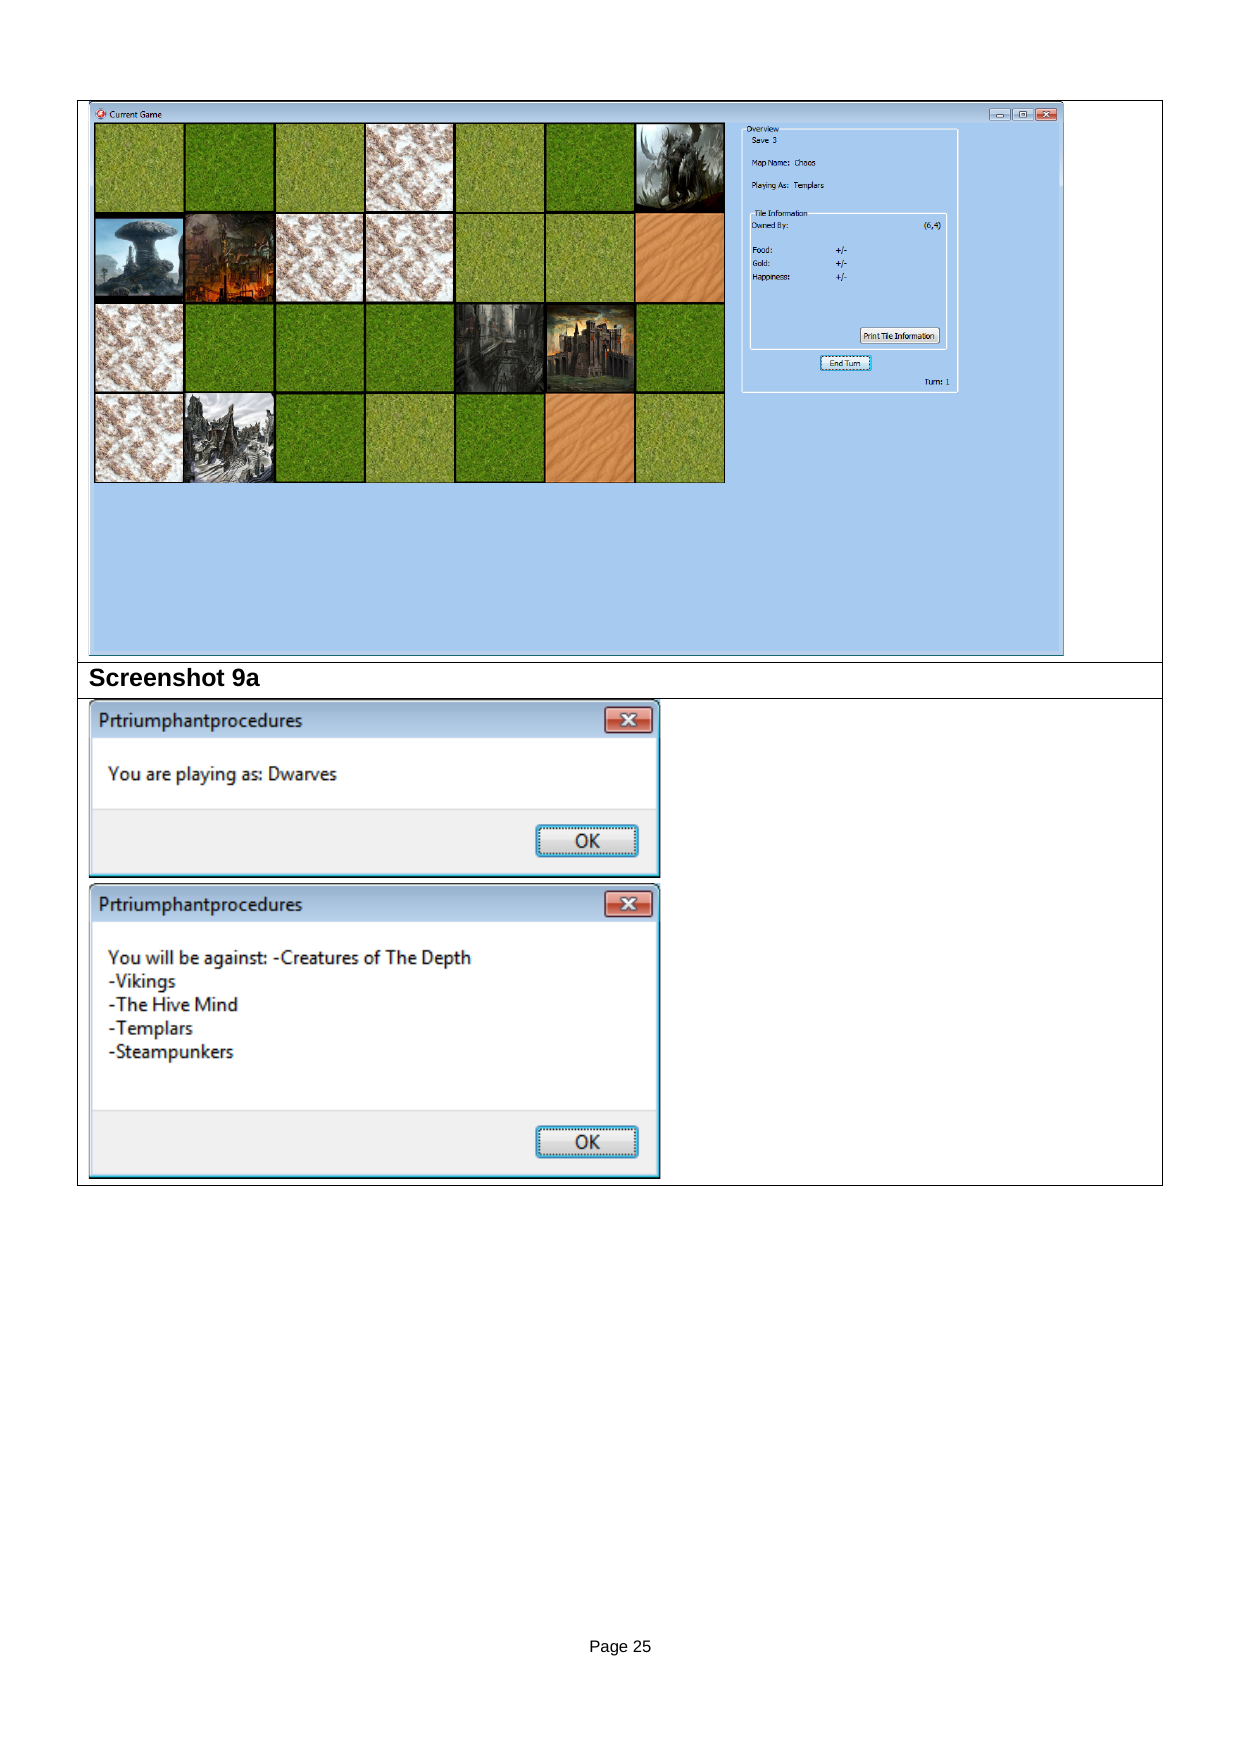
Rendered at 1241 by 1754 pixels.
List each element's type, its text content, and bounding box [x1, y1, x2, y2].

picture [88, 101, 1064, 656]
picture [88, 883, 661, 1179]
table_cell [78, 699, 1162, 1185]
table_cell Screenshot 9a [78, 663, 1162, 698]
table_cell [78, 101, 1162, 662]
picture [88, 699, 661, 878]
